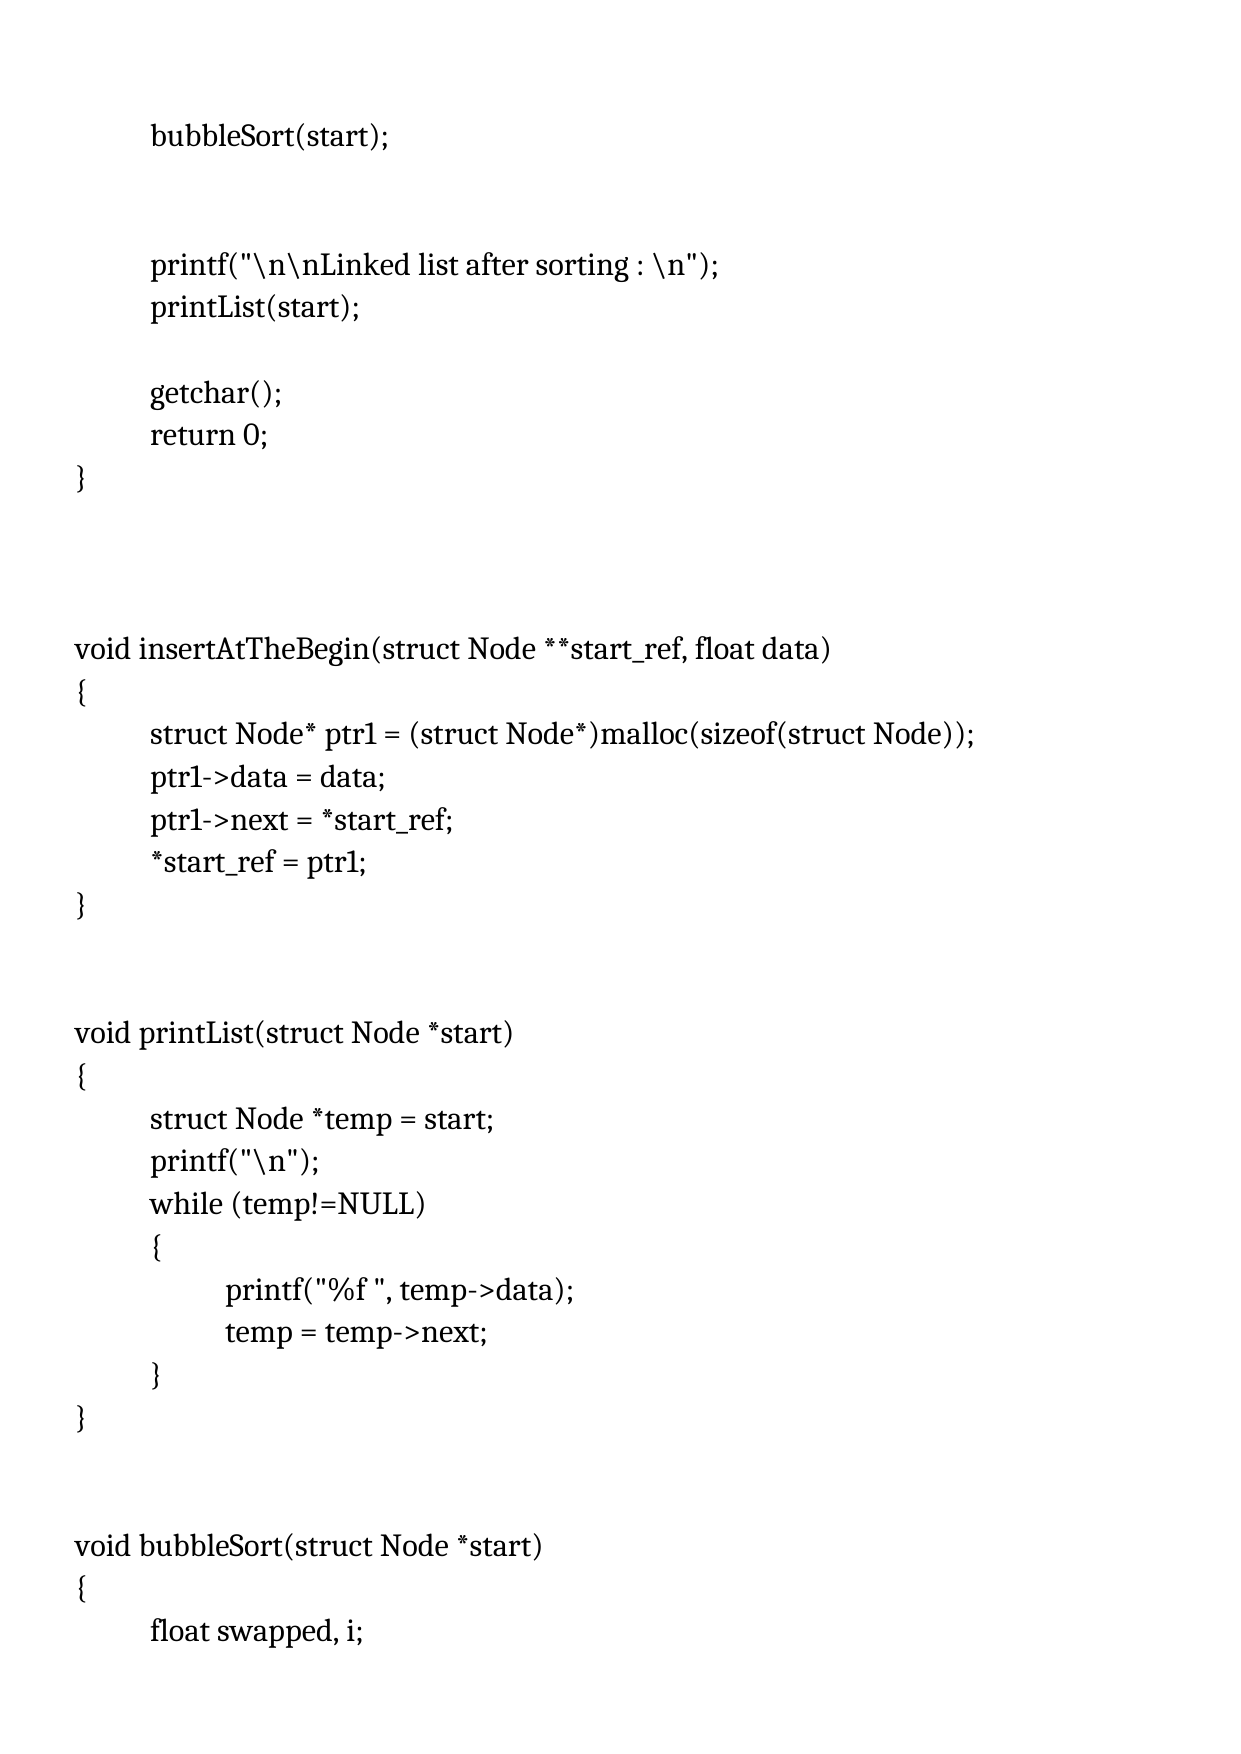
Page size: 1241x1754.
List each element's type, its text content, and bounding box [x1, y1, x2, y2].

text printf("\n\nLinked list after sorting : \n"); [75, 246, 1155, 283]
text float swapped, i; [75, 1612, 1155, 1650]
text ptr1->data = data; [75, 758, 1155, 796]
text while (temp!=NULL) [75, 1185, 1155, 1223]
text printf("%f ", temp->data); [75, 1271, 1155, 1308]
text bubbleSort(start); [75, 118, 1155, 155]
text getchar(); [75, 374, 1155, 411]
text { [75, 1228, 1155, 1265]
text temp = temp->next; [75, 1313, 1155, 1351]
text struct Node* ptr1 = (struct Node*)malloc(sizeof(struct Node)); [75, 716, 1155, 753]
text void bubbleSort(struct Node *start) [75, 1527, 1155, 1564]
text return 0; [75, 417, 1155, 454]
text } [75, 459, 1155, 497]
text struct Node *temp = start; [75, 1100, 1155, 1137]
text *start_ref = ptr1; [75, 844, 1155, 881]
text printList(start); [75, 288, 1155, 326]
text void insertAtTheBegin(struct Node **start_ref, float data) [75, 630, 1155, 667]
text printf("\n"); [75, 1143, 1155, 1180]
text ptr1->next = *start_ref; [75, 801, 1155, 838]
text { [75, 673, 1155, 710]
text void printList(struct Node *start) [75, 1014, 1155, 1052]
text { [75, 1570, 1155, 1607]
text } [75, 1399, 1155, 1436]
text } [75, 886, 1155, 924]
text { [75, 1057, 1155, 1094]
text } [75, 1356, 1155, 1393]
